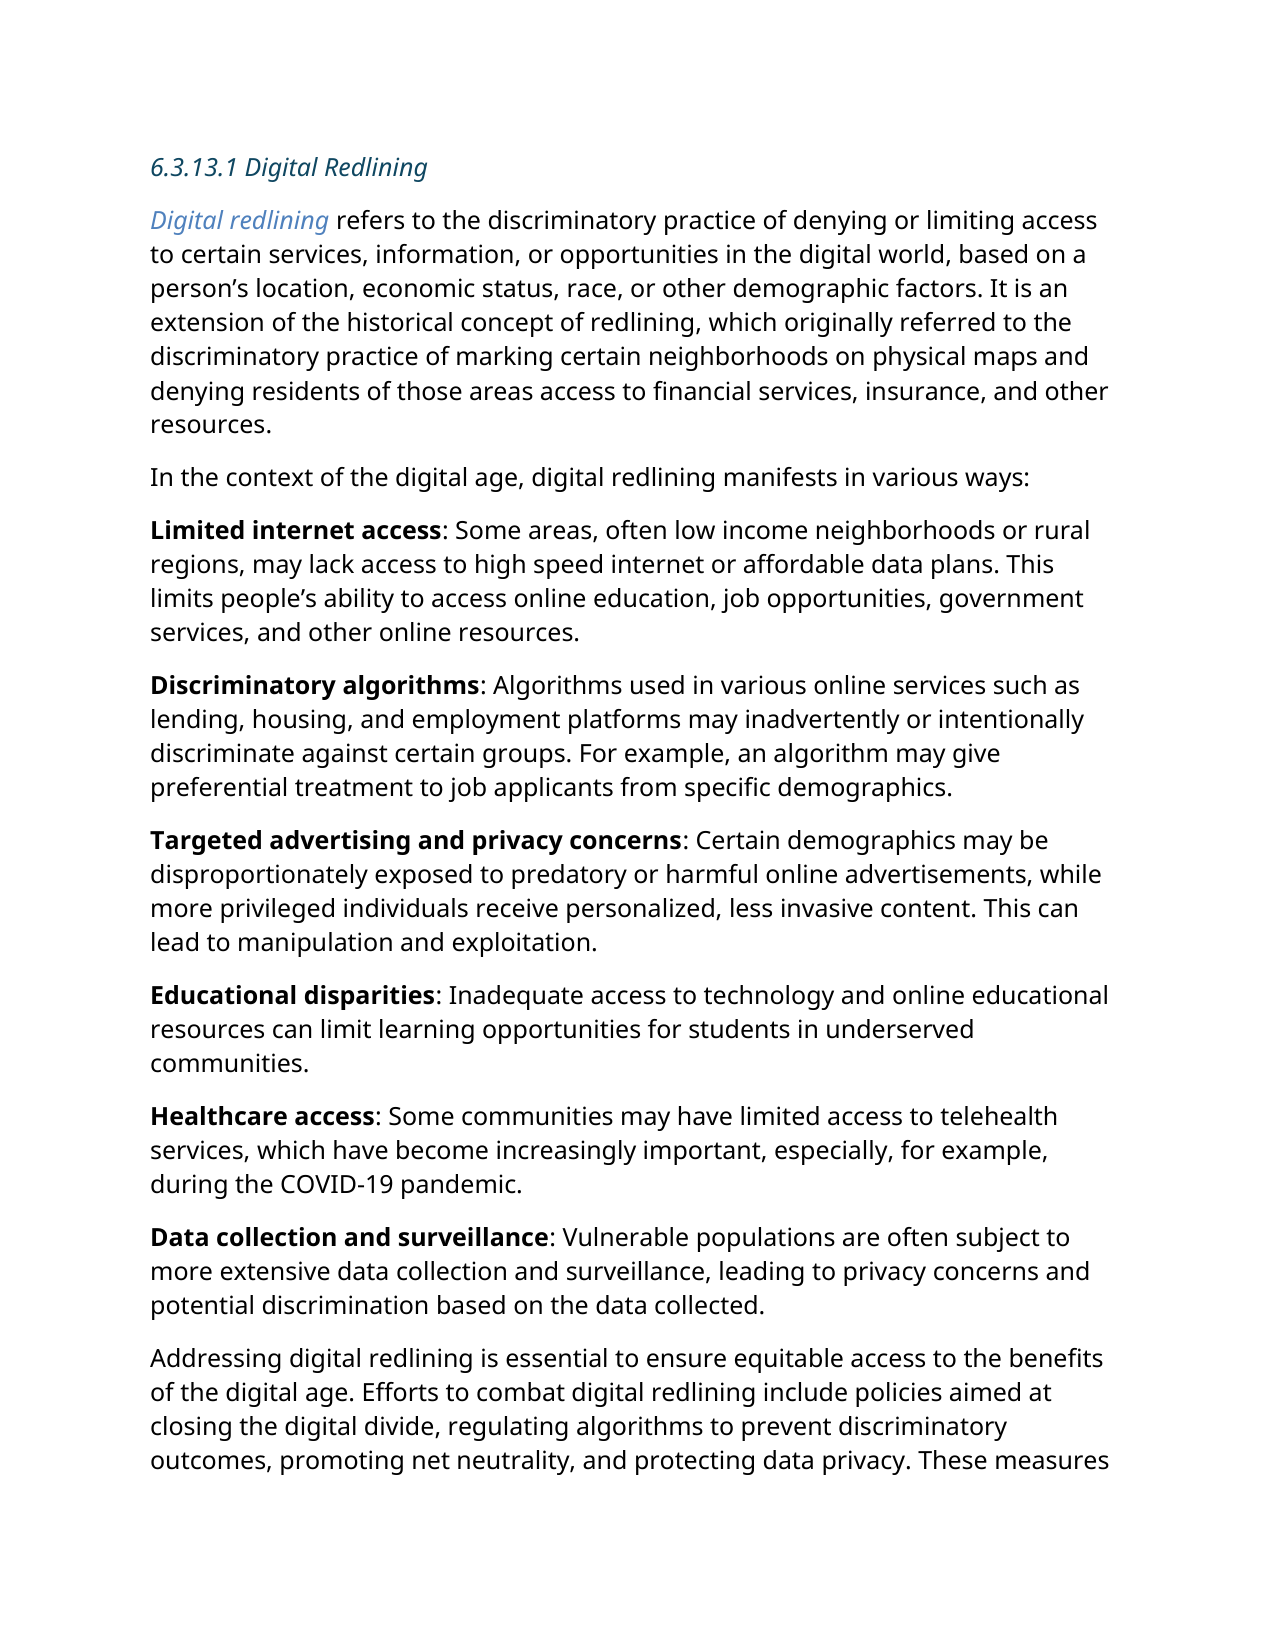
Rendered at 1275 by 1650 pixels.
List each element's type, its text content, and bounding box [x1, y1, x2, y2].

text Educational disparities: Inadequate access to technology and online educational resources can limit learning opportunities for students in underserved communities. [150, 978, 1125, 1080]
text Discriminatory algorithms: Algorithms used in various online services such as lending, housing, and employment platforms may inadvertently or intentionally discriminate against certain groups. For example, an algorithm may give preferential treatment to job applicants from specific demographics. [150, 668, 1125, 804]
text Healthcare access: Some communities may have limited access to telehealth services, which have become increasingly important, especially, for example, during the COVID-19 pandemic. [150, 1099, 1125, 1201]
text Targeted advertising and privacy concerns: Certain demographics may be disproportionately exposed to predatory or harmful online advertisements, while more privileged individuals receive personalized, less invasive content. This can lead to manipulation and exploitation. [150, 823, 1125, 959]
subtitle 6.3.13.1 Digital Redlining [150, 150, 1125, 184]
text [150, 1341, 1125, 1477]
text Digital redlining refers to the discriminatory practice of denying or limiting access to certain services, information, or opportunities in the digital world, based on a person’s location, economic status, race, or other demographic factors. It is an extension of the historical concept of redlining, which originally referred to the discriminatory practice of marking certain neighborhoods on physical maps and denying residents of those areas access to financial services, insurance, and other resources. [150, 203, 1125, 441]
text In the context of the digital age, digital redlining manifests in various ways: [150, 460, 1125, 494]
text Limited internet access: Some areas, often low income neighborhoods or rural regions, may lack access to high speed internet or affordable data plans. This limits people’s ability to access online education, job opportunities, government services, and other online resources. [150, 513, 1125, 649]
text Data collection and surveillance: Vulnerable populations are often subject to more extensive data collection and surveillance, leading to privacy concerns and potential discrimination based on the data collected. [150, 1220, 1125, 1322]
